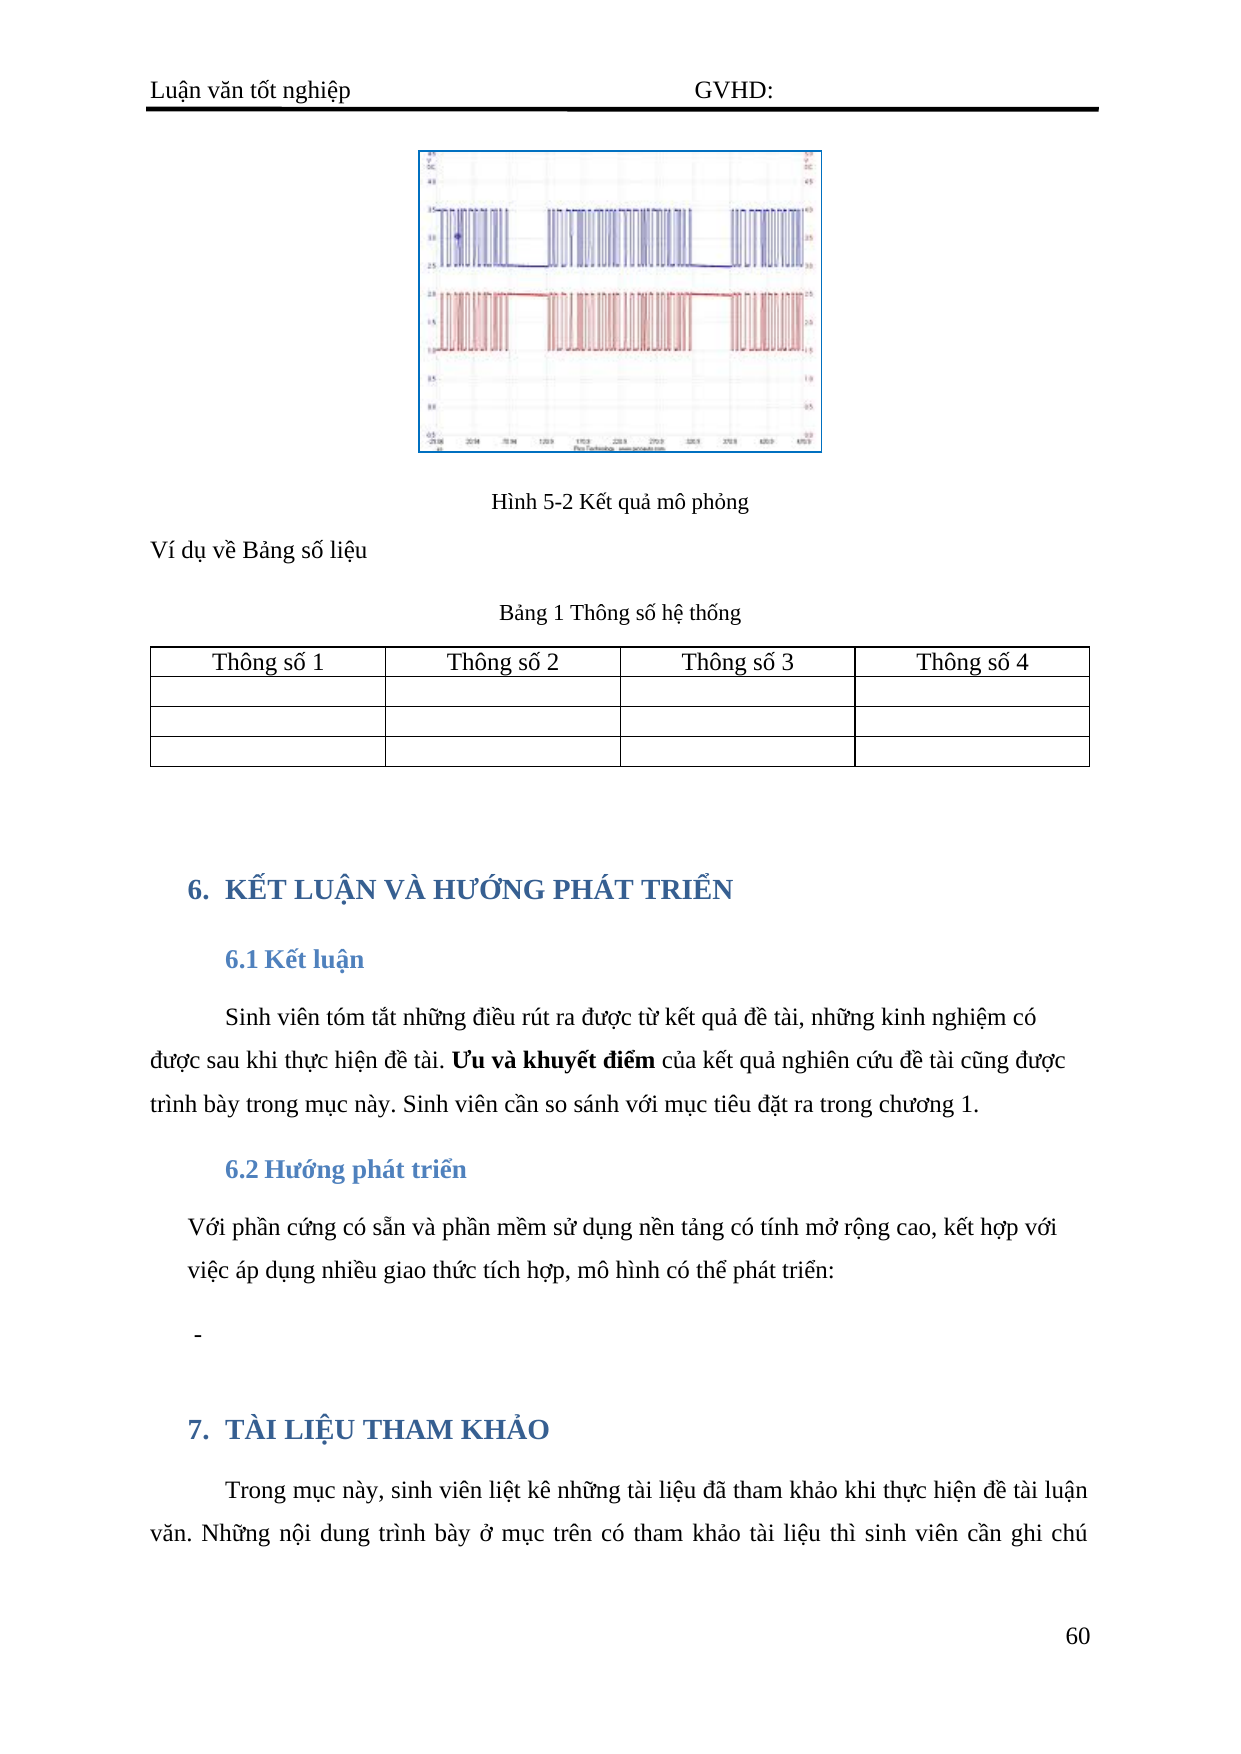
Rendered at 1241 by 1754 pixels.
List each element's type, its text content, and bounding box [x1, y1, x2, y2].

table_cell [151, 677, 385, 706]
subtitle KẾT LUẬN VÀ HƯỚNG PHÁT TRIỂN [187, 872, 1090, 906]
table_cell [151, 707, 385, 736]
table_cell [386, 737, 620, 766]
subtitle Kết luận [225, 943, 1090, 974]
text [150, 1475, 1090, 1547]
table_header Thông số 2 [386, 648, 620, 676]
table_header Thông số 1 [151, 648, 385, 676]
table_cell [856, 737, 1089, 766]
table_cell [856, 707, 1089, 736]
text Sinh viên tóm tắt những điều rút ra được từ kết quả đề tài, những kinh nghiệm có được sau khi thực hiện đề tài. Ưu và khuyết điểm của kết quả nghiên cứu đề tài cũng được trình bày trong mục này. Sinh viên cần so sánh với mục tiêu đặt ra trong chương 1. [150, 1002, 1090, 1117]
table_header Thông số 3 [621, 648, 854, 676]
subtitle Hướng phát triển [225, 1153, 1090, 1184]
text Hình 5-2 Kết quả mô phỏng [150, 488, 1090, 514]
text Bảng 1 Thông số hệ thống [150, 599, 1090, 626]
table_header Thông số 4 [856, 648, 1089, 676]
table_cell [151, 737, 385, 766]
text Với phần cứng có sẵn và phần mềm sử dụng nền tảng có tính mở rộng cao, kết hợp với việc áp dụng nhiều giao thức tích hợp, mô hình có thể phát triển: [187, 1212, 1090, 1284]
table_cell [386, 677, 620, 706]
table_cell [621, 677, 854, 706]
text Ví dụ về Bảng số liệu [150, 535, 1090, 564]
picture [420, 152, 821, 451]
table_cell [386, 707, 620, 736]
table_cell [621, 707, 854, 736]
table_cell [856, 677, 1089, 706]
table_cell [621, 737, 854, 766]
subtitle TÀI LIỆU THAM KHẢO [187, 1412, 1090, 1446]
